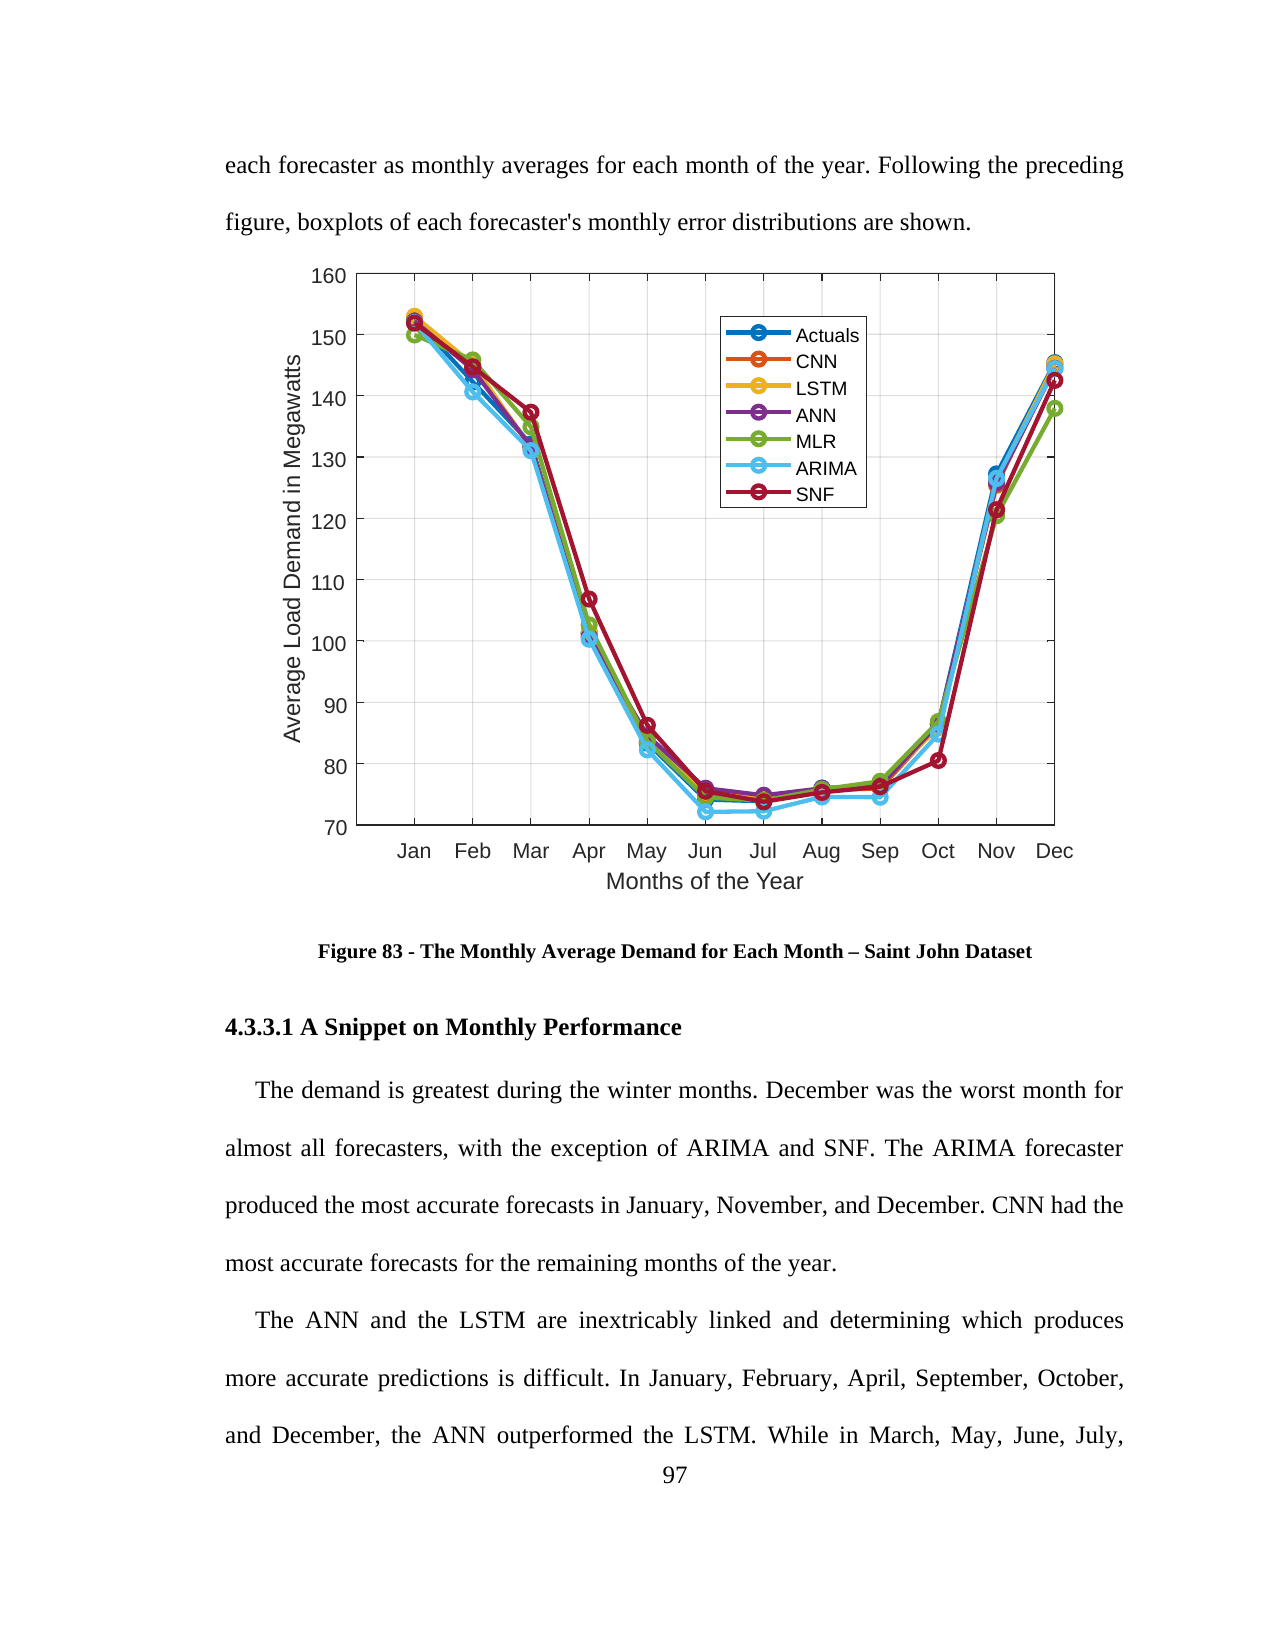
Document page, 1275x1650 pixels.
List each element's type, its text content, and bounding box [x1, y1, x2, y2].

text Figure 83 - The Monthly Average Demand for Each Month – Saint John Dataset [225, 939, 1125, 963]
subtitle 4.3.3.1 A Snippet on Monthly Performance [225, 1012, 1125, 1041]
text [225, 150, 1125, 236]
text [225, 1306, 1125, 1449]
text The demand is greatest during the winter months. December was the worst month for almost all forecasters, with the exception of ARIMA and SNF. The ARIMA forecaster produced the most accurate forecasts in January, November, and December. CNN had the most accurate forecasts for the remaining months of the year. [225, 1076, 1125, 1277]
